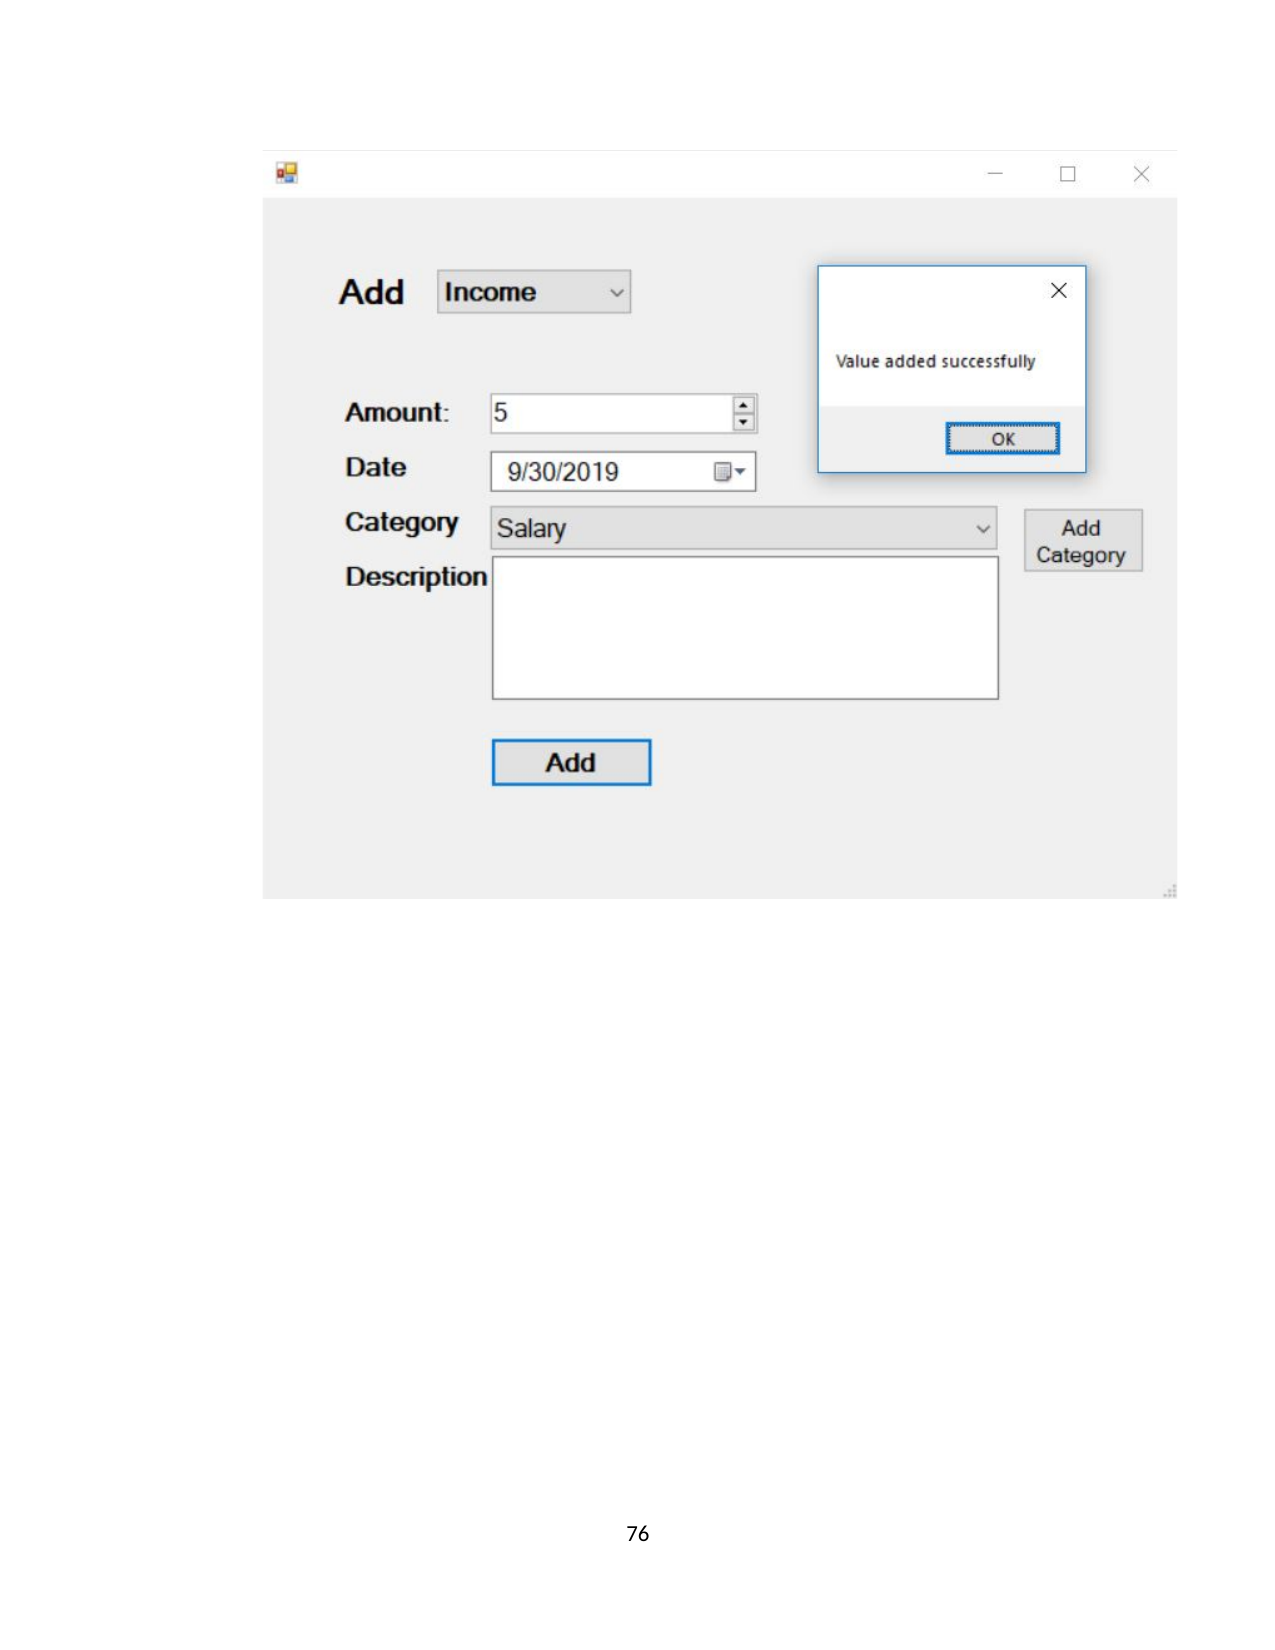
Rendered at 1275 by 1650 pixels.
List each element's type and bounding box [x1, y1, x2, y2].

picture [262, 150, 1178, 899]
